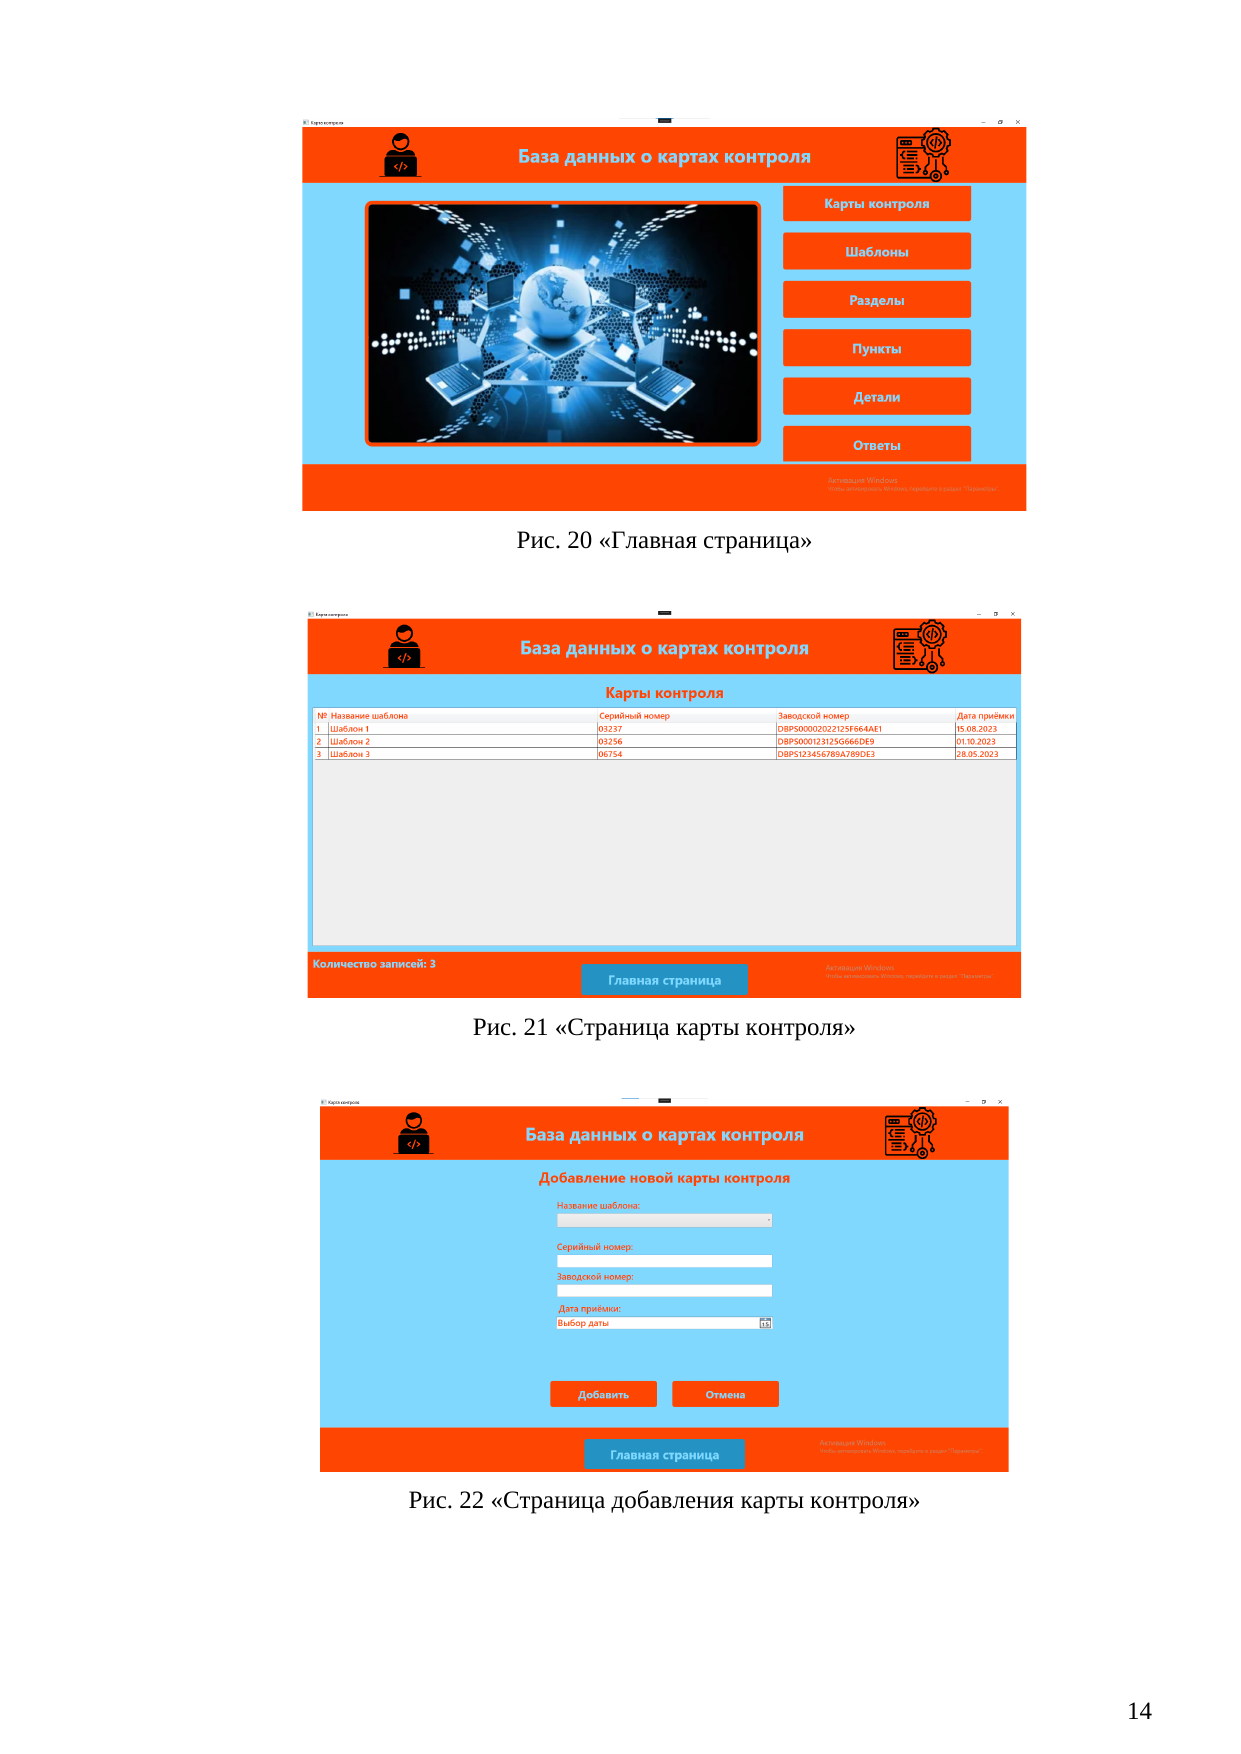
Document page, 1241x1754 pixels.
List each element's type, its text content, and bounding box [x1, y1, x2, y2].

picture [307, 611, 1022, 998]
picture [302, 118, 1027, 511]
picture [320, 1098, 1009, 1472]
text Рис. 20 «Главная страница» [177, 525, 1152, 553]
text Рис. 22 «Страница добавления карты контроля» [177, 1486, 1152, 1514]
text Рис. 21 «Страница карты контроля» [177, 1012, 1152, 1041]
